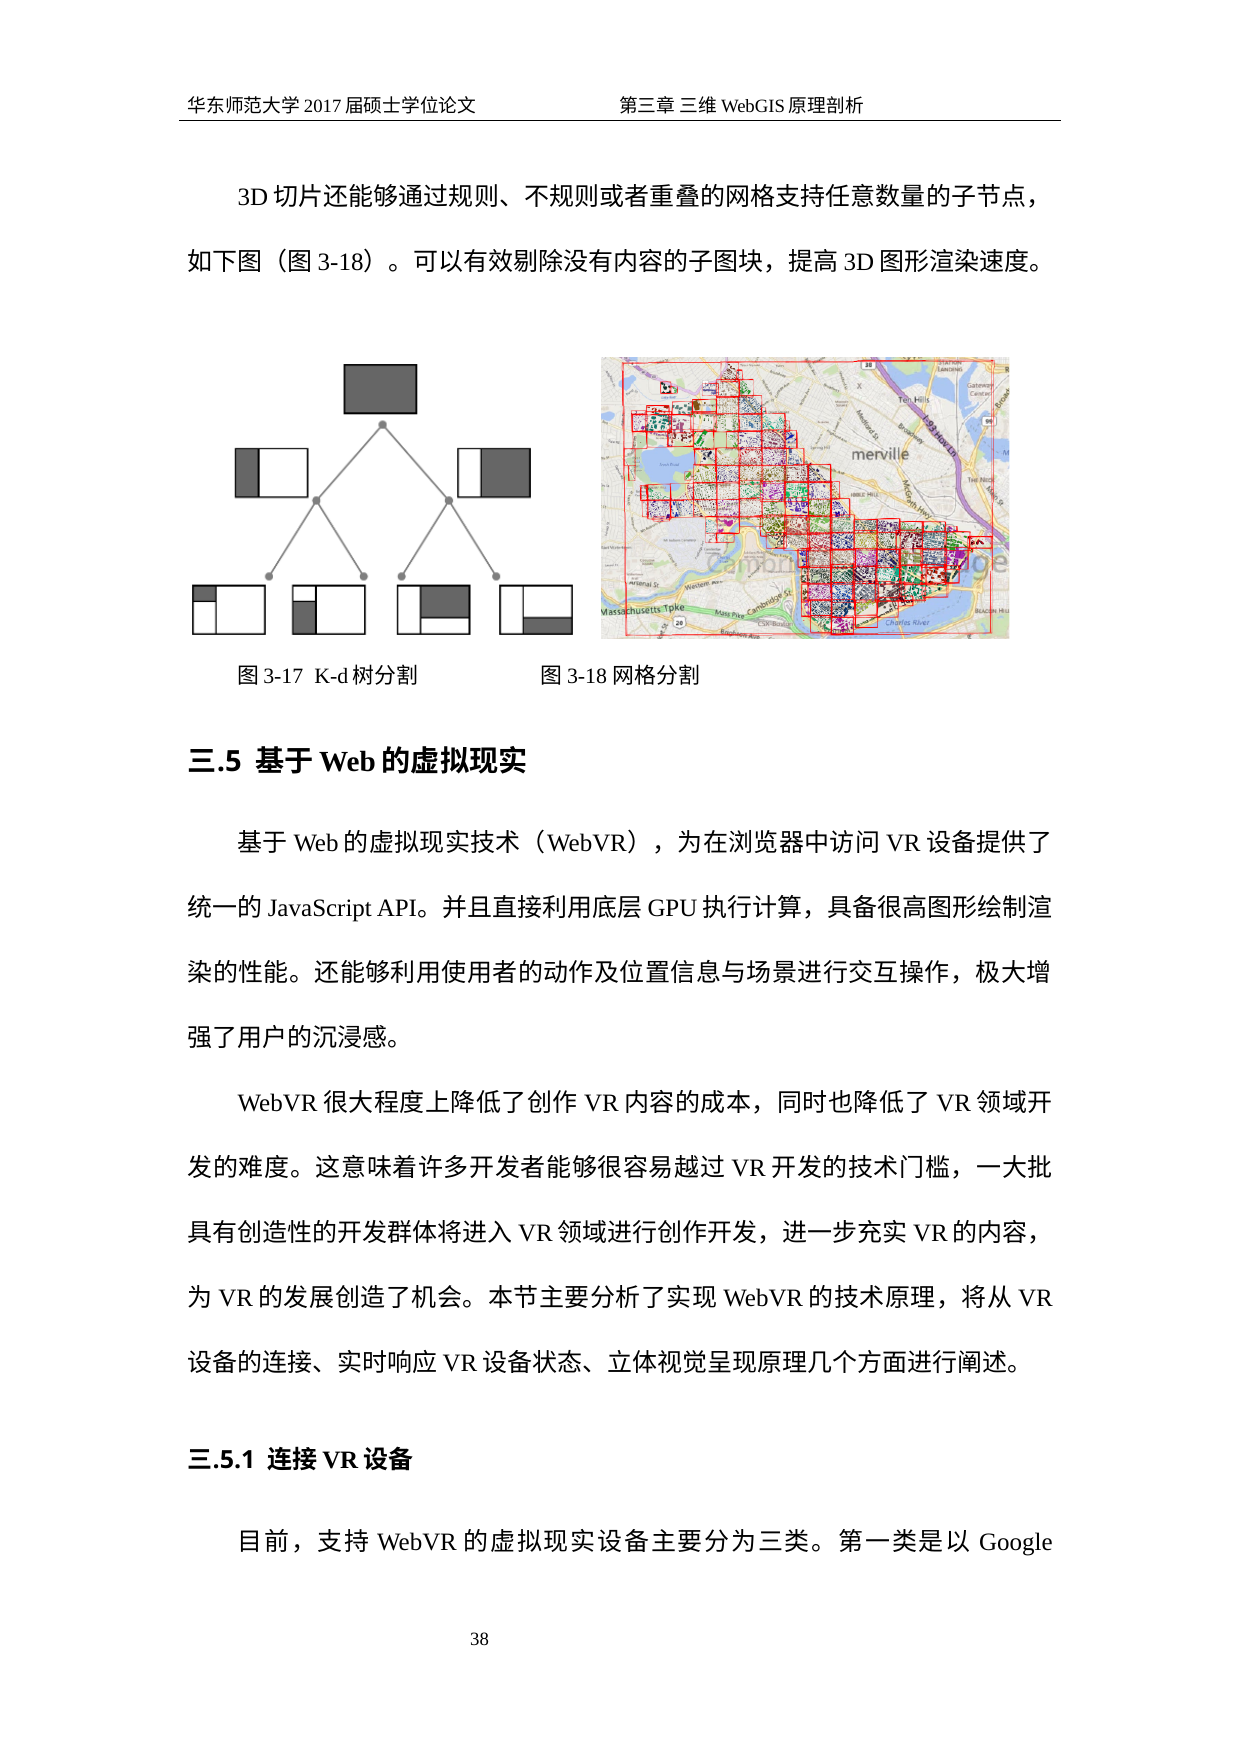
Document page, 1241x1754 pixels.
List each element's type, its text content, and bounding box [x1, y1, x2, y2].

picture [187, 362, 578, 639]
subtitle 基于Web的虚拟现实 [187, 727, 1053, 792]
text 图3-17 K-d树分割 图3-18 网格分割 [187, 658, 1053, 689]
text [187, 1507, 1053, 1572]
text WebVR很大程度上降低了创作VR内容的成本，同时也降低了VR领域开发的难度。这意味着许多开发者能够很容易越过VR开发的技术门槛，一大批具有创造性的开发群体将进入VR领域进行创作开发，进一步充实VR的内容，为VR的发展创造了机会。本节主要分析了实现WebVR的技术原理，将从VR设备的连接、实时响应VR设备状态、立体视觉呈现原理几个方面进行阐述。 [187, 1068, 1053, 1393]
subtitle 连接VR设备 [187, 1425, 1053, 1490]
picture [601, 357, 1010, 639]
text 基于Web的虚拟现实技术（WebVR），为在浏览器中访问VR设备提供了统一的JavaScript API。并且直接利用底层GPU执行计算，具备很高图形绘制渲染的性能。还能够利用使用者的动作及位置信息与场景进行交互操作，极大增强了用户的沉浸感。 [187, 808, 1053, 1068]
text 3D切片还能够通过规则、不规则或者重叠的网格支持任意数量的子节点，如下图（图3-18）。可以有效剔除没有内容的子图块，提高3D图形渲染速度。 [187, 162, 1053, 292]
